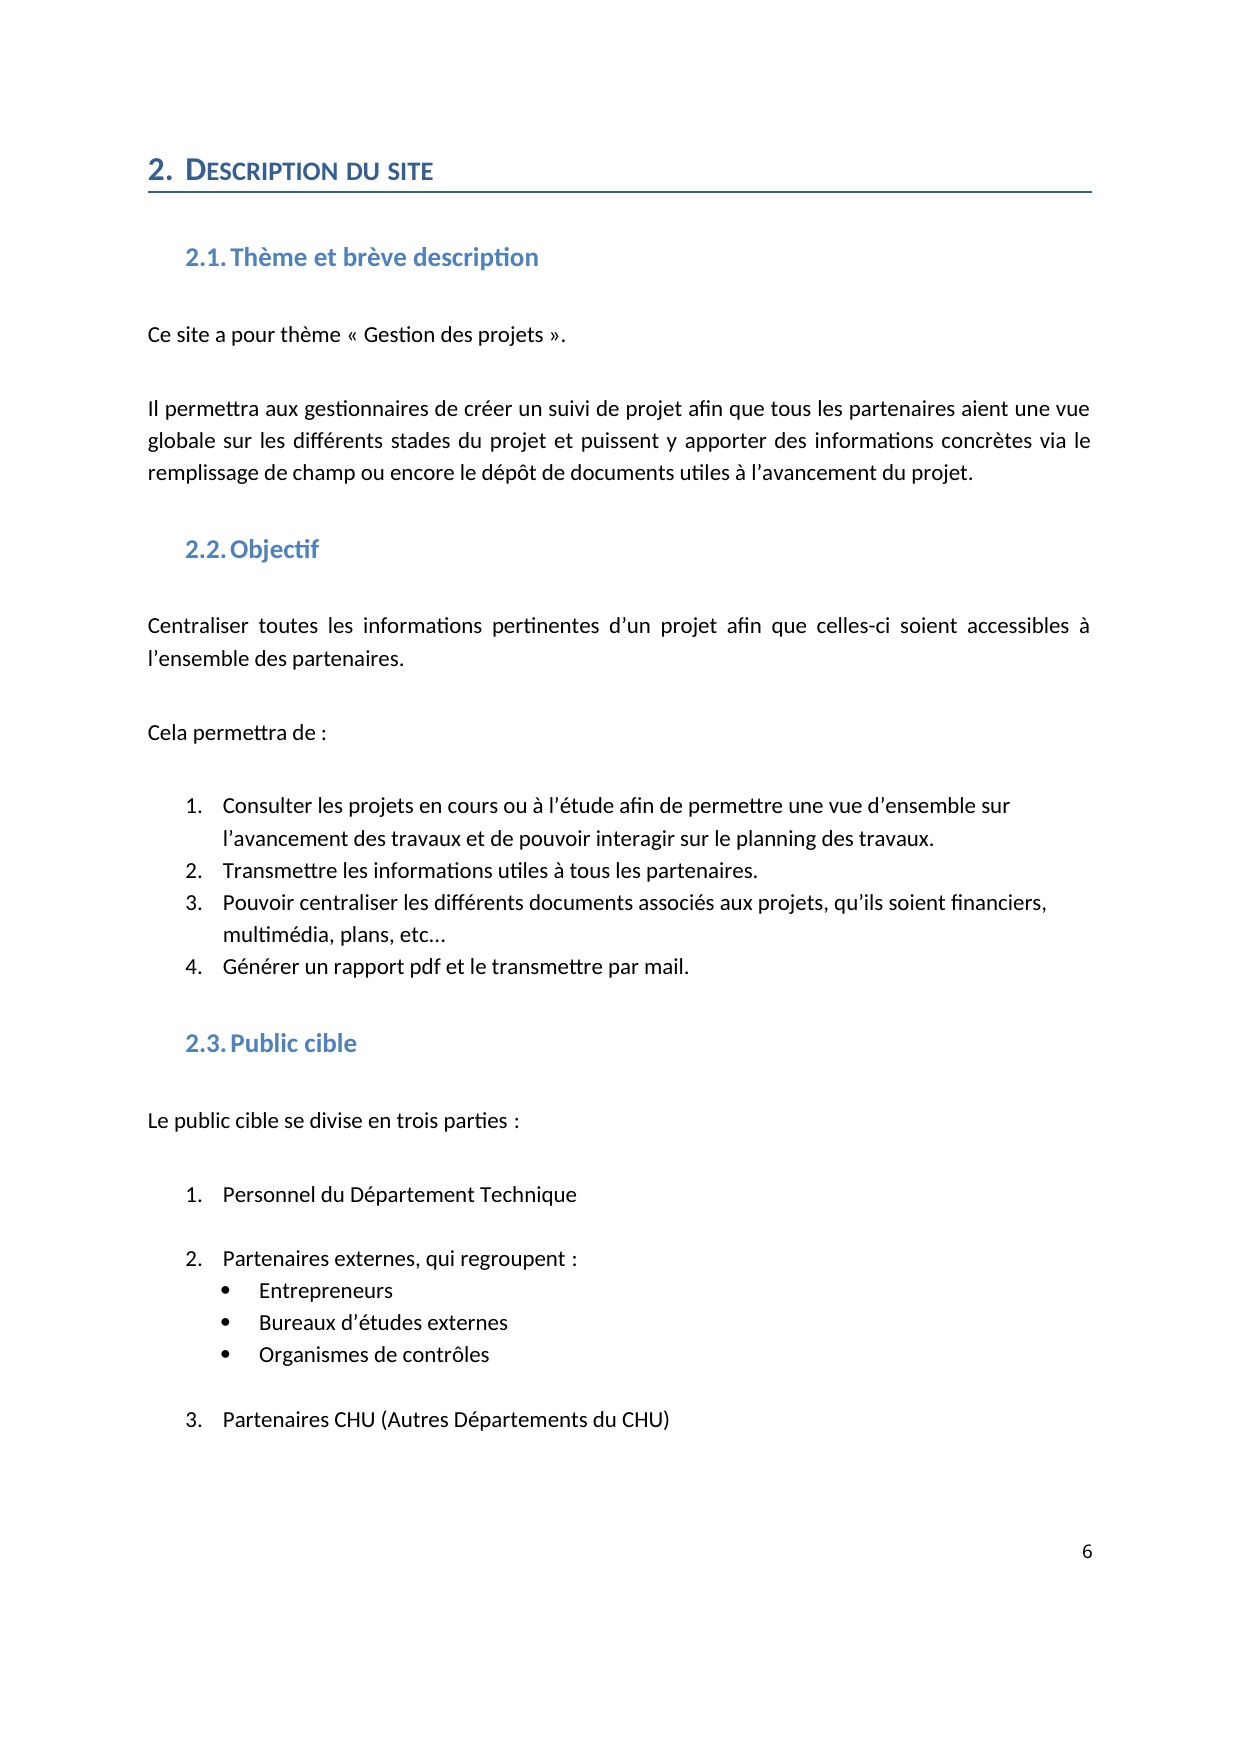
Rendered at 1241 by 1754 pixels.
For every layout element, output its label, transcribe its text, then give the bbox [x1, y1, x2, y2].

list Organismes de contrôles [221, 1341, 1092, 1401]
list Générer un rapport pdf et le transmettre par mail. [185, 952, 1092, 980]
list Transmettre les informations utiles à tous les partenaires. [185, 856, 1092, 884]
text Ce site a pour thème « Gestion des projets ». [148, 320, 1092, 348]
list Entrepreneurs [221, 1276, 1092, 1304]
text Il permettra aux gestionnaires de créer un suivi de projet afin que tous les partenaires aient une vue globale sur les différents stades du projet et puissent y apporter des informations concrètes via le remplissage de champ ou encore le dépôt de documents utiles à l’avancement du projet. [148, 394, 1092, 486]
list Partenaires CHU (Autres Départements du CHU) [185, 1405, 1092, 1433]
subtitle Public cible [185, 1026, 1092, 1059]
text Cela permettra de : [148, 718, 1092, 746]
list Personnel du Département Technique [185, 1180, 1092, 1240]
subtitle Thème et brève description [185, 240, 1092, 273]
list Pouvoir centraliser les différents documents associés aux projets, qu’ils soient financiers, multimédia, plans, etc... [185, 888, 1092, 948]
text Le public cible se divise en trois parties : [148, 1106, 1092, 1134]
list Partenaires externes, qui regroupent : [185, 1244, 1092, 1272]
list Bureaux d’études externes [221, 1308, 1092, 1336]
subtitle Objectif [185, 532, 1092, 565]
text Centraliser toutes les informations pertinentes d’un projet afin que celles-ci soient accessibles à l’ensemble des partenaires. [148, 612, 1092, 672]
list Consulter les projets en cours ou à l’étude afin de permettre une vue d’ensemble sur l’avancement des travaux et de pouvoir interagir sur le planning des travaux. [185, 791, 1092, 852]
subtitle Description du site [148, 148, 1092, 191]
